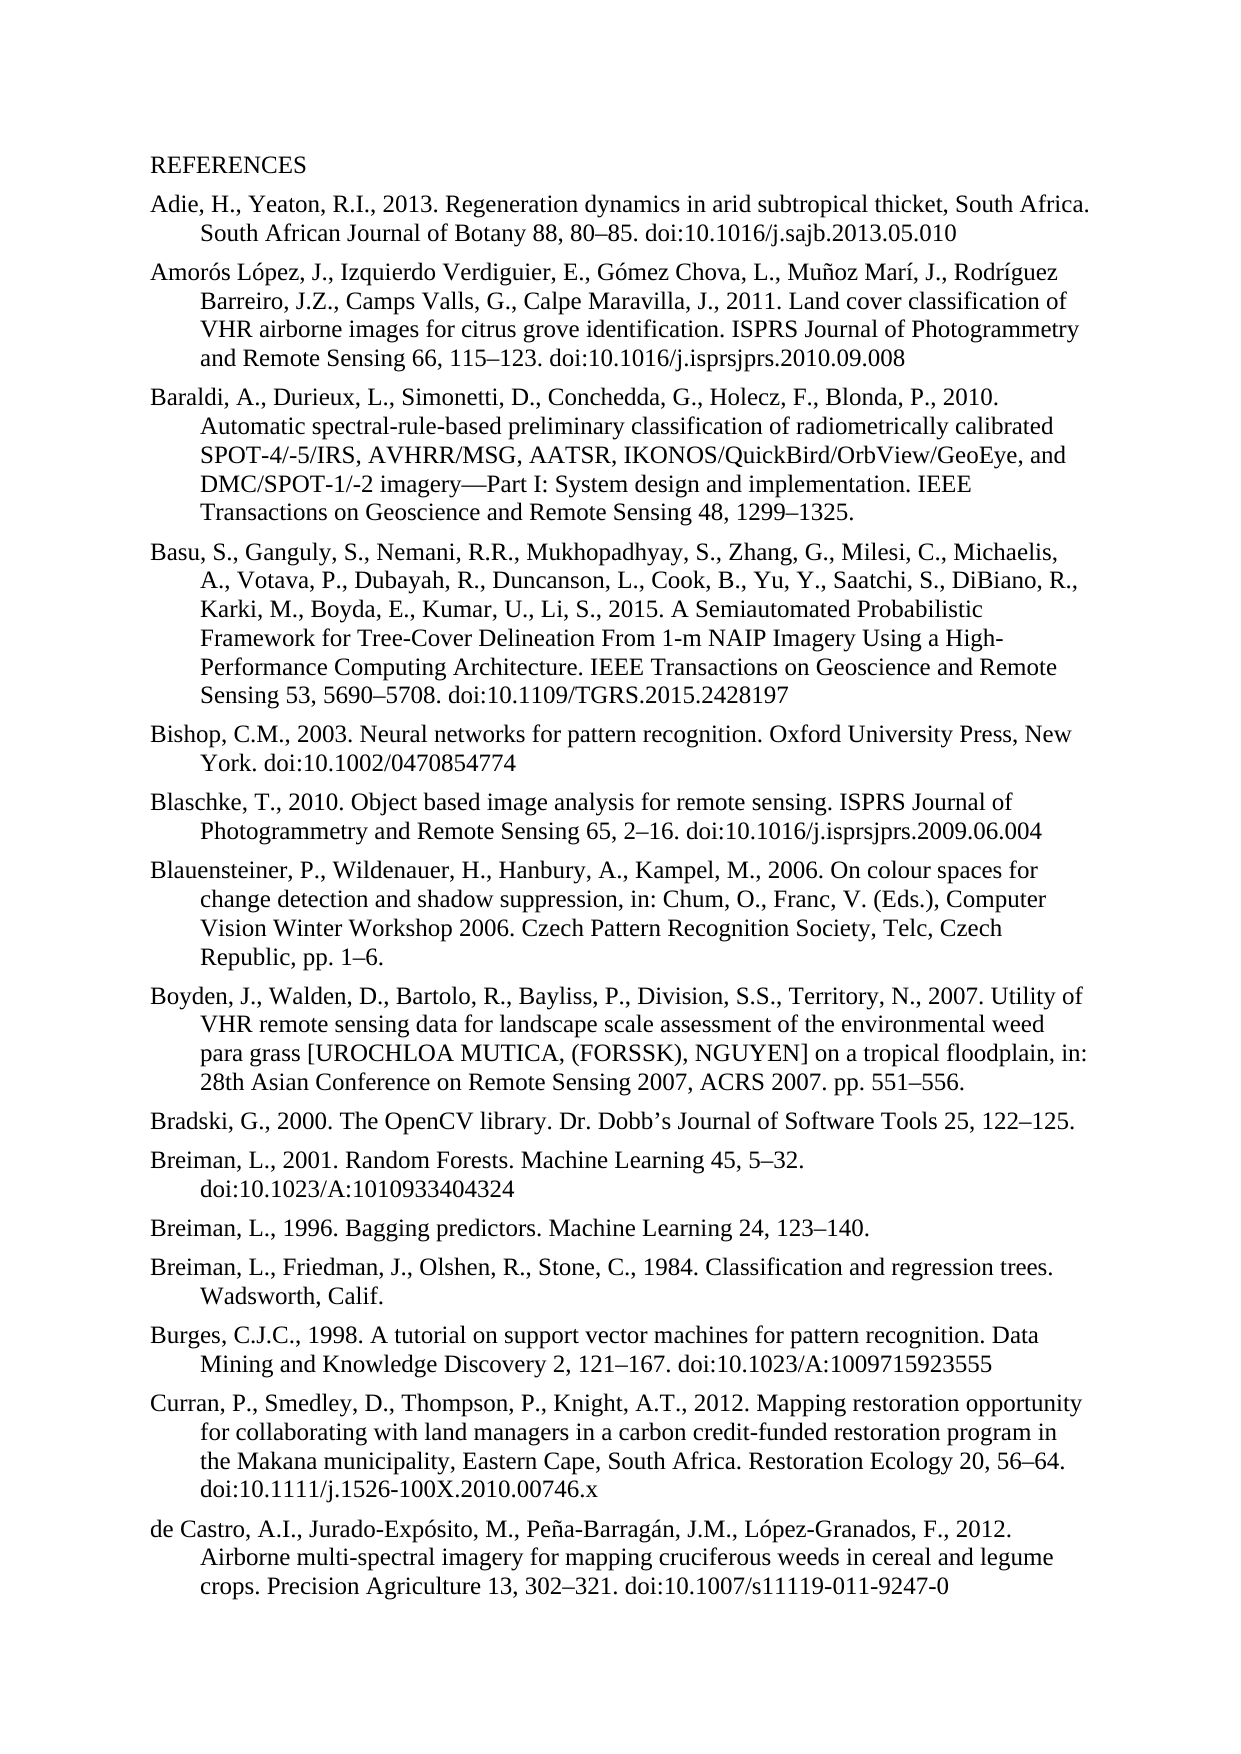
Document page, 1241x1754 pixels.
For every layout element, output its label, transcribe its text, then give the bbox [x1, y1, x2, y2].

text Breiman, L., Friedman, J., Olshen, R., Stone, C., 1984. Classification and regression trees. Wadsworth, Calif. [150, 1252, 1090, 1310]
text Curran, P., Smedley, D., Thompson, P., Knight, A.T., 2012. Mapping restoration opportunity for collaborating with land managers in a carbon credit-funded restoration program in the Makana municipality, Eastern Cape, South Africa. Restoration Ecology 20, 56–64. doi:10.1111/j.1526-100X.2010.00746.x [150, 1388, 1090, 1503]
text Boyden, J., Walden, D., Bartolo, R., Bayliss, P., Division, S.S., Territory, N., 2007. Utility of VHR remote sensing data for landscape scale assessment of the environmental weed para grass [UROCHLOA MUTICA, (FORSSK), NGUYEN] on a tropical floodplain, in: 28th Asian Conference on Remote Sensing 2007, ACRS 2007. pp. 551–556. [150, 981, 1090, 1096]
text Burges, C.J.C., 1998. A tutorial on support vector machines for pattern recognition. Data Mining and Knowledge Discovery 2, 121–167. doi:10.1023/A:1009715923555 [150, 1320, 1090, 1378]
text Bishop, C.M., 2003. Neural networks for pattern recognition. Oxford University Press, New York. doi:10.1002/0470854774 [150, 719, 1090, 777]
text Blaschke, T., 2010. Object based image analysis for remote sensing. ISPRS Journal of Photogrammetry and Remote Sensing 65, 2–16. doi:10.1016/j.isprsjprs.2009.06.004 [150, 787, 1090, 845]
text Baraldi, A., Durieux, L., Simonetti, D., Conchedda, G., Holecz, F., Blonda, P., 2010. Automatic spectral-rule-based preliminary classification of radiometrically calibrated SPOT-4/-5/IRS, AVHRR/MSG, AATSR, IKONOS/QuickBird/OrbView/GeoEye, and DMC/SPOT-1/-2 imagery—Part I: System design and implementation. IEEE Transactions on Geoscience and Remote Sensing 48, 1299–1325. [150, 382, 1090, 526]
text Basu, S., Ganguly, S., Nemani, R.R., Mukhopadhyay, S., Zhang, G., Milesi, C., Michaelis, A., Votava, P., Dubayah, R., Duncanson, L., Cook, B., Yu, Y., Saatchi, S., DiBiano, R., Karki, M., Boyda, E., Kumar, U., Li, S., 2015. A Semiautomated Probabilistic Framework for Tree-Cover Delineation From 1-m NAIP Imagery Using a High-Performance Computing Architecture. IEEE Transactions on Geoscience and Remote Sensing 53, 5690–5708. doi:10.1109/TGRS.2015.2428197 [150, 537, 1090, 709]
text de Castro, A.I., Jurado-Expósito, M., Peña-Barragán, J.M., López-Granados, F., 2012. Airborne multi-spectral imagery for mapping cruciferous weeds in cereal and legume crops. Precision Agriculture 13, 302–321. doi:10.1007/s11119-011-9247-0 [150, 1514, 1090, 1600]
text Bradski, G., 2000. The OpenCV library. Dr. Dobb’s Journal of Software Tools 25, 122–125. [150, 1106, 1090, 1135]
text Amorós López, J., Izquierdo Verdiguier, E., Gómez Chova, L., Muñoz Marí, J., Rodríguez Barreiro, J.Z., Camps Valls, G., Calpe Maravilla, J., 2011. Land cover classification of VHR airborne images for citrus grove identification. ISPRS Journal of Photogrammetry and Remote Sensing 66, 115–123. doi:10.1016/j.isprsjprs.2010.09.008 [150, 257, 1090, 372]
text Breiman, L., 1996. Bagging predictors. Machine Learning 24, 123–140. [150, 1213, 1090, 1242]
text Adie, H., Yeaton, R.I., 2013. Regeneration dynamics in arid subtropical thicket, South Africa. South African Journal of Botany 88, 80–85. doi:10.1016/j.sajb.2013.05.010 [150, 189, 1090, 247]
text Blauensteiner, P., Wildenauer, H., Hanbury, A., Kampel, M., 2006. On colour spaces for change detection and shadow suppression, in: Chum, O., Franc, V. (Eds.), Computer Vision Winter Workshop 2006. Czech Pattern Recognition Society, Telc, Czech Republic, pp. 1–6. [150, 855, 1090, 970]
text Breiman, L., 2001. Random Forests. Machine Learning 45, 5–32. doi:10.1023/A:1010933404324 [150, 1145, 1090, 1203]
